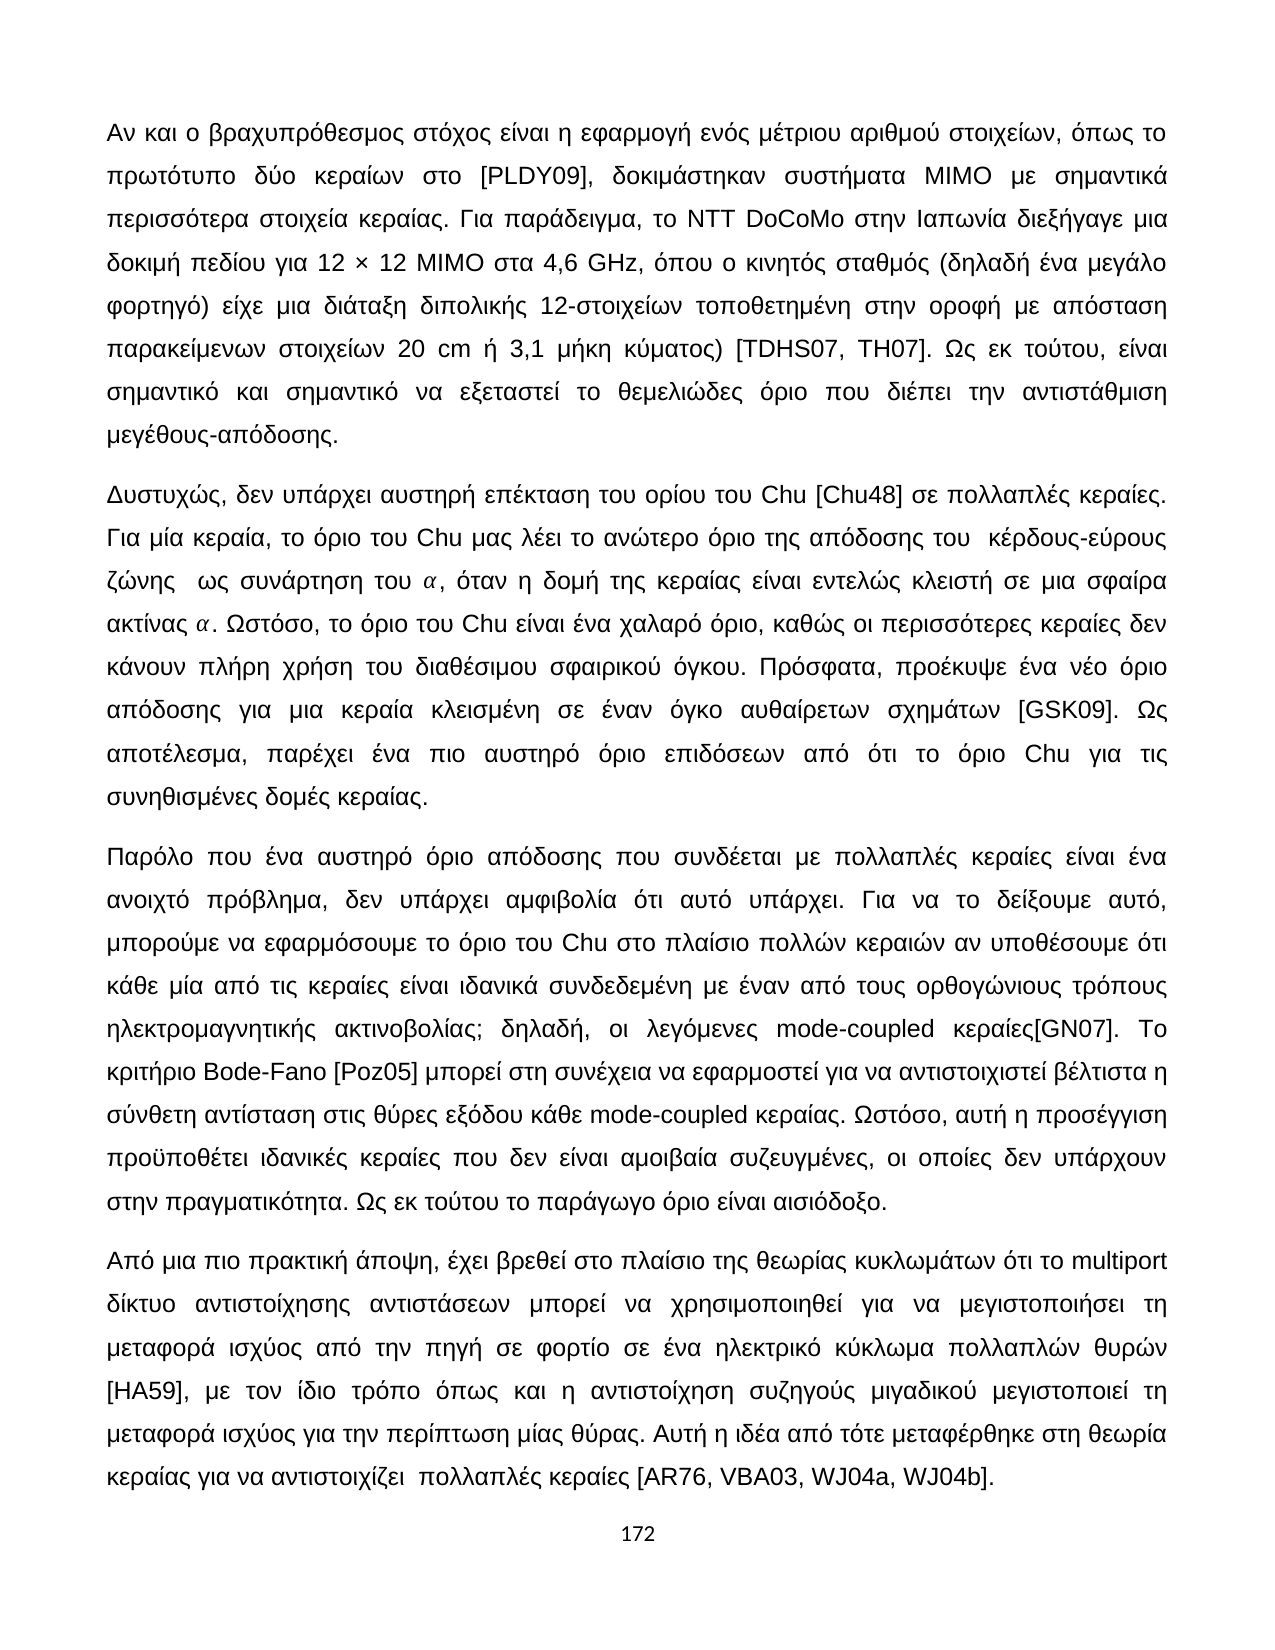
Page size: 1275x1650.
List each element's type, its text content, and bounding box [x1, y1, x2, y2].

text Δυστυχώς, δεν υπάρχει αυστηρή επέκταση του ορίου του Chu [Chu48] σε πολλαπλές κεραίες. Για μία κεραία, το όριο του Chu μας λέει το ανώτερο όριο της απόδοσης του κέρδους-εύρους ζώνης ως συνάρτηση του , όταν η δομή της κεραίας είναι εντελώς κλειστή σε μια σφαίρα ακτίνας . Ωστόσο, το όριο του Chu είναι ένα χαλαρό όριο, καθώς οι περισσότερες κεραίες δεν κάνουν πλήρη χρήση του διαθέσιμου σφαιρικού όγκου. Πρόσφατα, προέκυψε ένα νέο όριο απόδοσης για μια κεραία κλεισμένη σε έναν όγκο αυθαίρετων σχημάτων [GSK09]. Ως αποτέλεσμα, παρέχει ένα πιο αυστηρό όριο επιδόσεων από ότι το όριο Chu για τις συνηθισμένες δομές κεραίας. [106, 480, 1169, 810]
text Παρόλο που ένα αυστηρό όριο απόδοσης που συνδέεται με πολλαπλές κεραίες είναι ένα ανοιχτό πρόβλημα, δεν υπάρχει αμφιβολία ότι αυτό υπάρχει. Για να το δείξουμε αυτό, μπορούμε να εφαρμόσουμε το όριο του Chu στο πλαίσιο πολλών κεραιών αν υποθέσουμε ότι κάθε μία από τις κεραίες είναι ιδανικά συνδεδεμένη με έναν από τους ορθογώνιους τρόπους ηλεκτρομαγνητικής ακτινοβολίας; δηλαδή, οι λεγόμενες mode-coupled κεραίες[GN07]. Το κριτήριο Bode-Fano [Poz05] μπορεί στη συνέχεια να εφαρμοστεί για να αντιστοιχιστεί βέλτιστα η σύνθετη αντίσταση στις θύρες εξόδου κάθε mode-coupled κεραίας. Ωστόσο, αυτή η προσέγγιση προϋποθέτει ιδανικές κεραίες που δεν είναι αμοιβαία συζευγμένες, οι οποίες δεν υπάρχουν στην πραγματικότητα. Ως εκ τούτου το παράγωγο όριο είναι αισιόδοξο. [106, 841, 1169, 1215]
text Αν και ο βραχυπρόθεσμος στόχος είναι η εφαρμογή ενός μέτριου αριθμού στοιχείων, όπως το πρωτότυπο δύο κεραίων στο [PLDY09], δοκιμάστηκαν συστήματα MIMO με σημαντικά περισσότερα στοιχεία κεραίας. Για παράδειγμα, το NTT DoCoMo στην Ιαπωνία διεξήγαγε μια δοκιμή πεδίου για 12 × 12 MIMO στα 4,6 GHz, όπου ο κινητός σταθμός (δηλαδή ένα μεγάλο φορτηγό) είχε μια διάταξη διπολικής 12-στοιχείων τοποθετημένη στην οροφή με απόσταση παρακείμενων στοιχείων 20 cm ή 3,1 μήκη κύματος) [TDHS07, TH07]. Ως εκ τούτου, είναι σημαντικό και σημαντικό να εξεταστεί το θεμελιώδες όριο που διέπει την αντιστάθμιση μεγέθους-απόδοσης. [106, 118, 1169, 449]
text Από μια πιο πρακτική άποψη, έχει βρεθεί στο πλαίσιο της θεωρίας κυκλωμάτων ότι το multiport δίκτυο αντιστοίχησης αντιστάσεων μπορεί να χρησιμοποιηθεί για να μεγιστοποιήσει τη μεταφορά ισχύος από την πηγή σε φορτίο σε ένα ηλεκτρικό κύκλωμα πολλαπλών θυρών [HA59], με τον ίδιο τρόπο όπως και η αντιστοίχηση συζηγούς μιγαδικού μεγιστοποιεί τη μεταφορά ισχύος για την περίπτωση μίας θύρας. Αυτή η ιδέα από τότε μεταφέρθηκε στη θεωρία κεραίας για να αντιστοιχίζει πολλαπλές κεραίες [AR76, VBA03, WJ04a, WJ04b]. [106, 1246, 1169, 1491]
